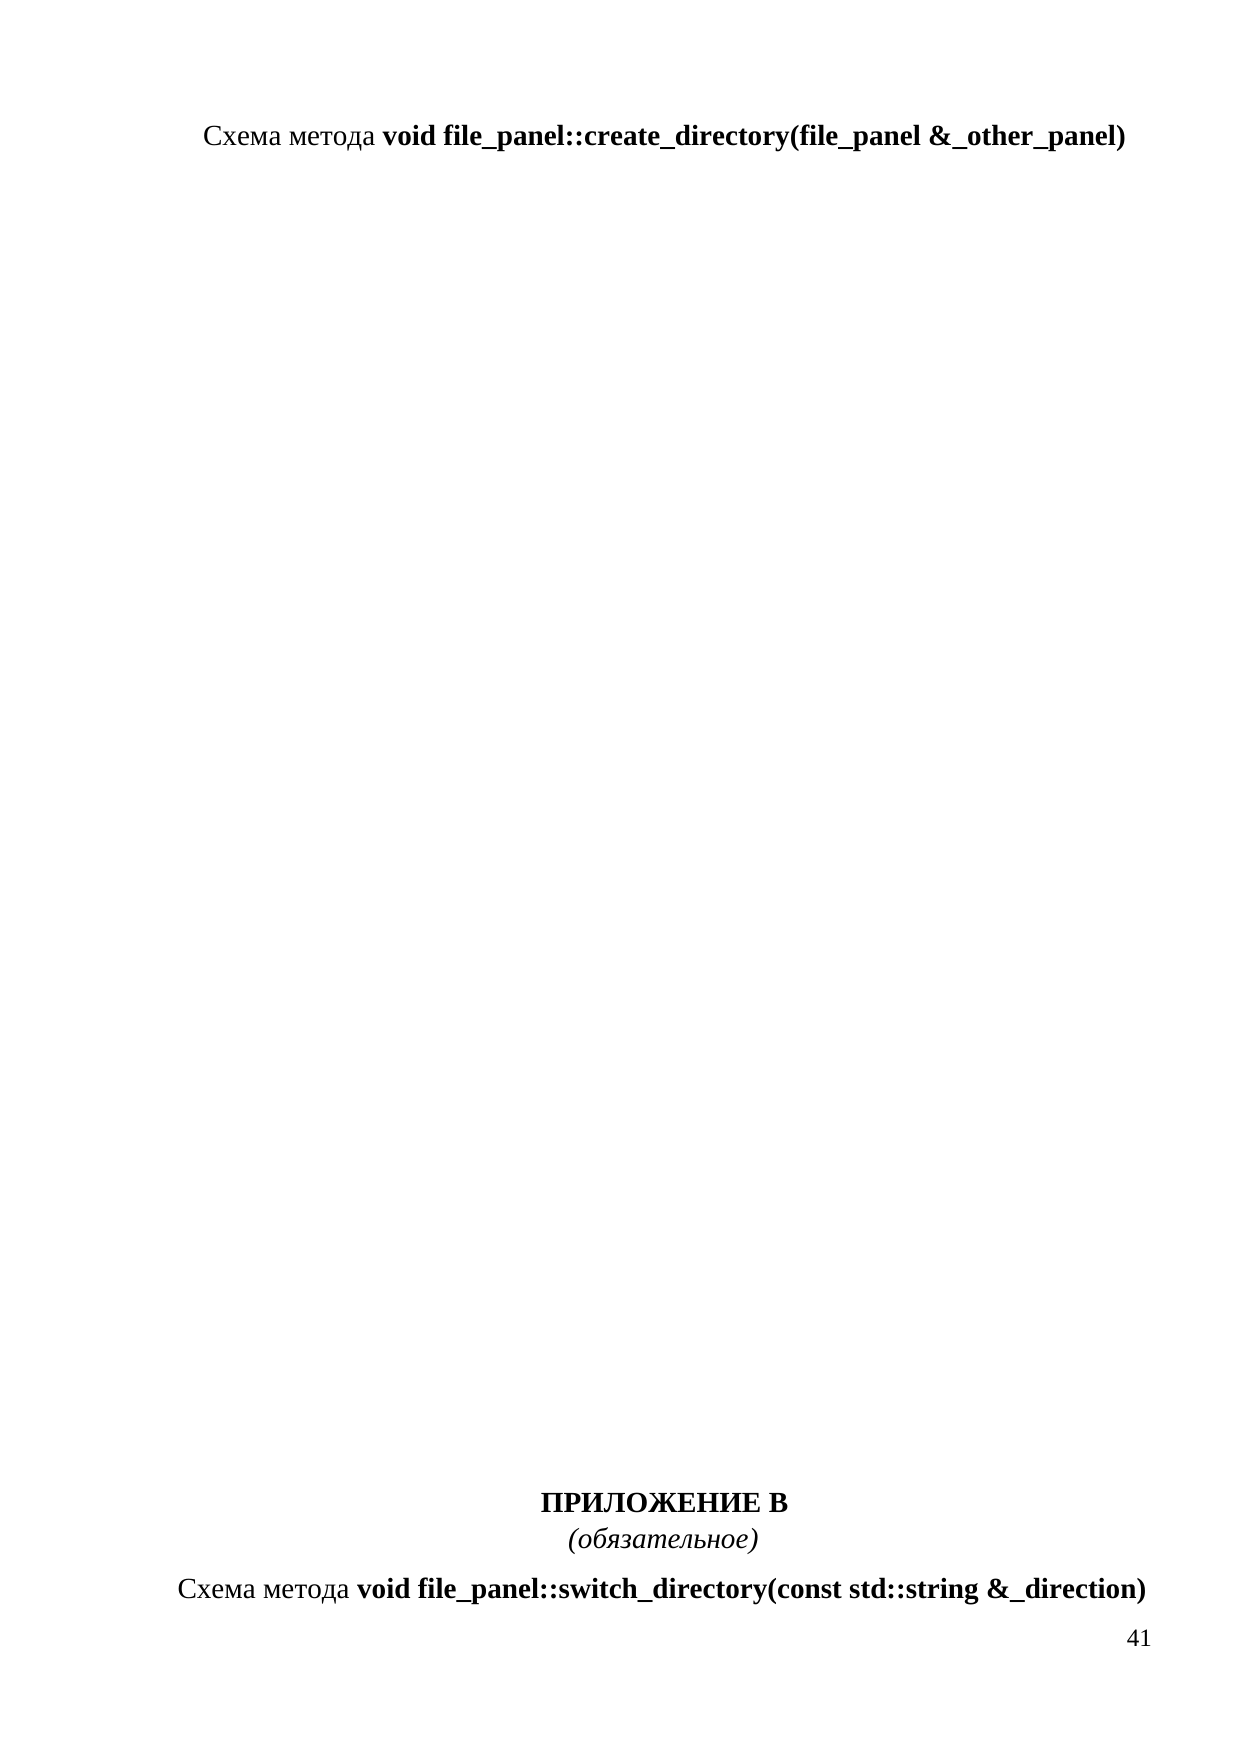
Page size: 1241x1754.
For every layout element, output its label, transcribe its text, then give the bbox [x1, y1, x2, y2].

text Схема метода void file_panel::switch_directory(const std::string &_direction) [177, 1571, 1152, 1605]
subtitle ПРИЛОЖЕНИЕ В [177, 1485, 1152, 1518]
text Схема метода void file_panel::create_directory(file_panel &_other_panel) [177, 118, 1152, 152]
text (обязательное) [177, 1521, 1152, 1555]
